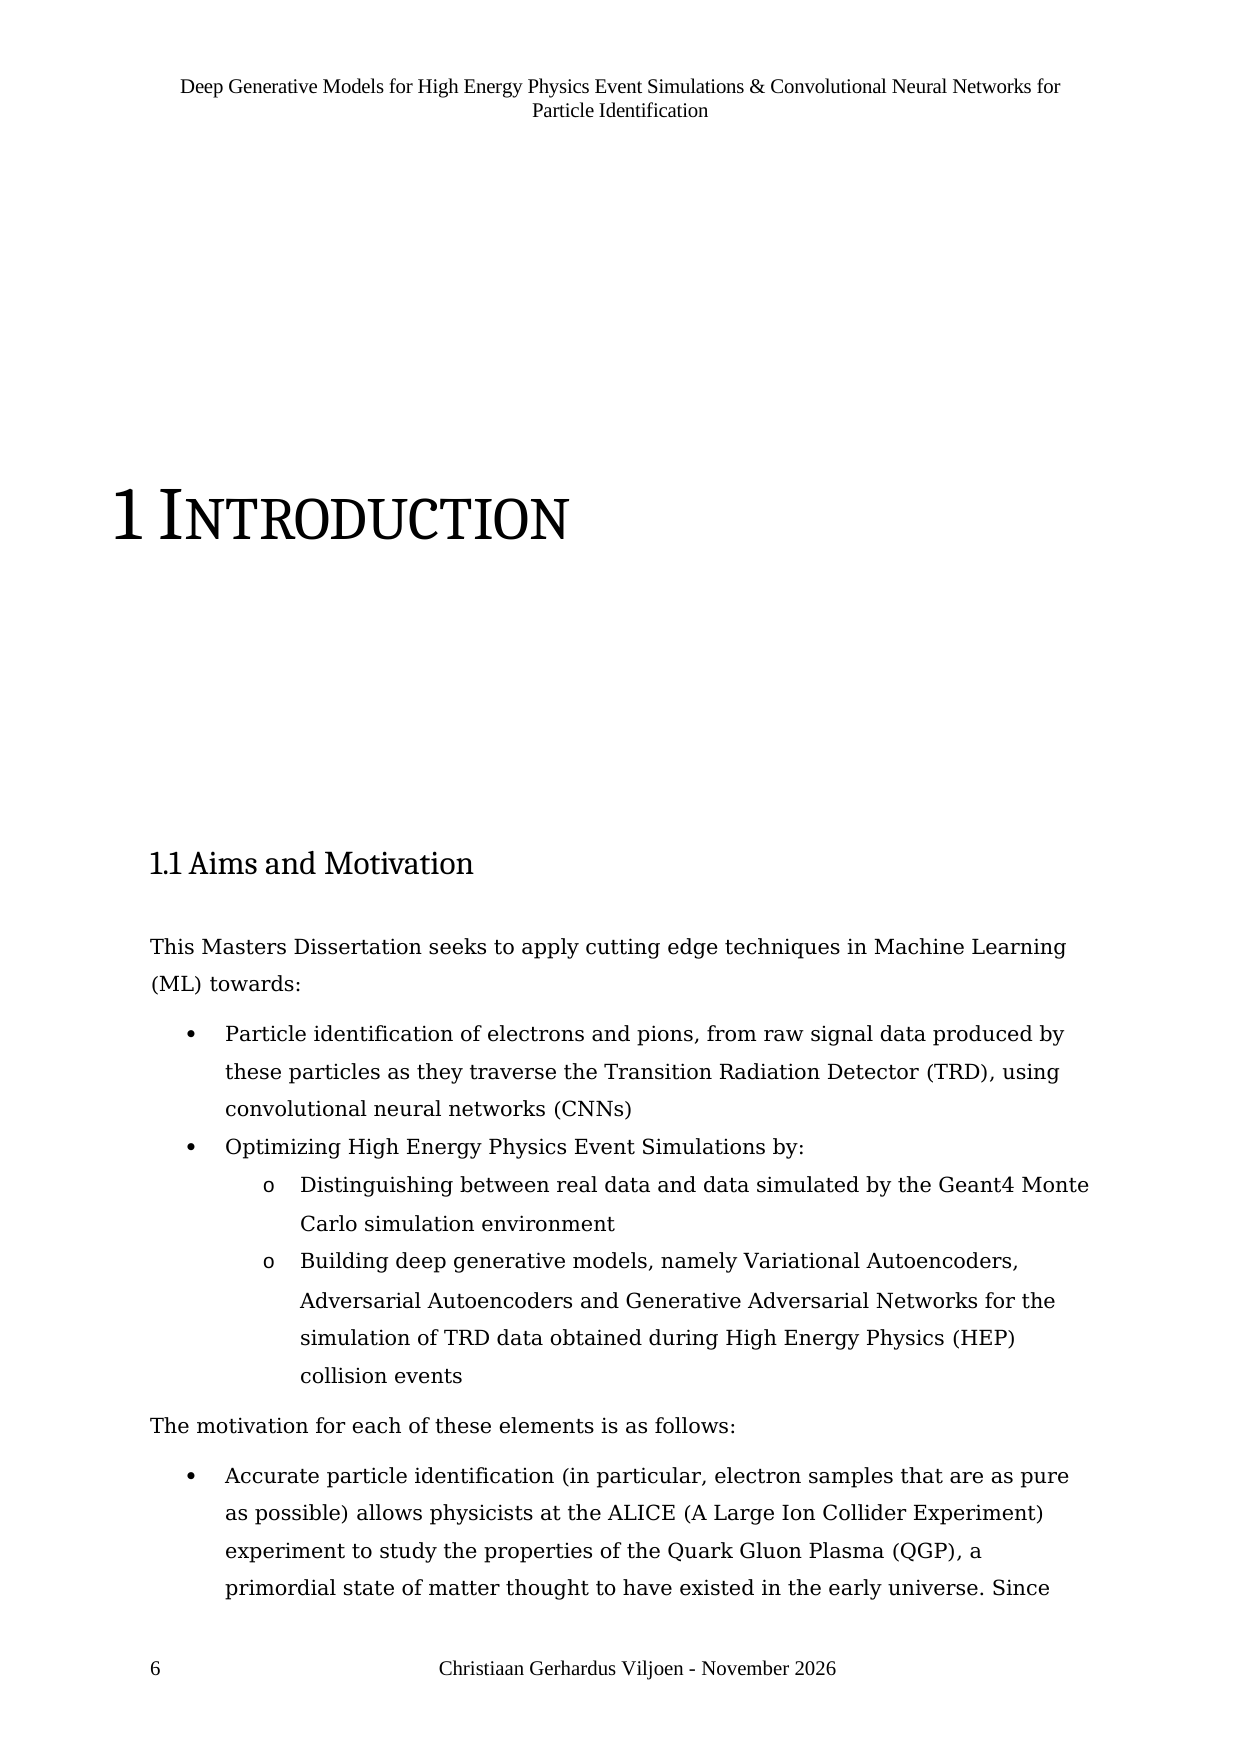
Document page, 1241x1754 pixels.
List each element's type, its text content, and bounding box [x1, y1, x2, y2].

text The motivation for each of these elements is as follows: [150, 1413, 1090, 1438]
list Distinguishing between real data and data simulated by the Geant4 Monte Carlo simulation environment [262, 1171, 1090, 1236]
subtitle Aims and Motivation [150, 844, 1090, 883]
list Optimizing High Energy Physics Event Simulations by: [187, 1134, 1090, 1159]
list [187, 1463, 1090, 1600]
list Building deep generative models, namely Variational Autoencoders, Adversarial Autoencoders and Generative Adversarial Networks for the simulation of TRD data obtained during High Energy Physics (HEP) collision events [262, 1248, 1090, 1388]
subtitle Introduction [114, 472, 1090, 558]
text This Masters Dissertation seeks to apply cutting edge techniques in Machine Learning (ML) towards: [150, 934, 1090, 996]
list Particle identification of electrons and pions, from raw signal data produced by these particles as they traverse the Transition Radiation Detector (TRD), using convolutional neural networks (CNNs) [187, 1021, 1090, 1121]
